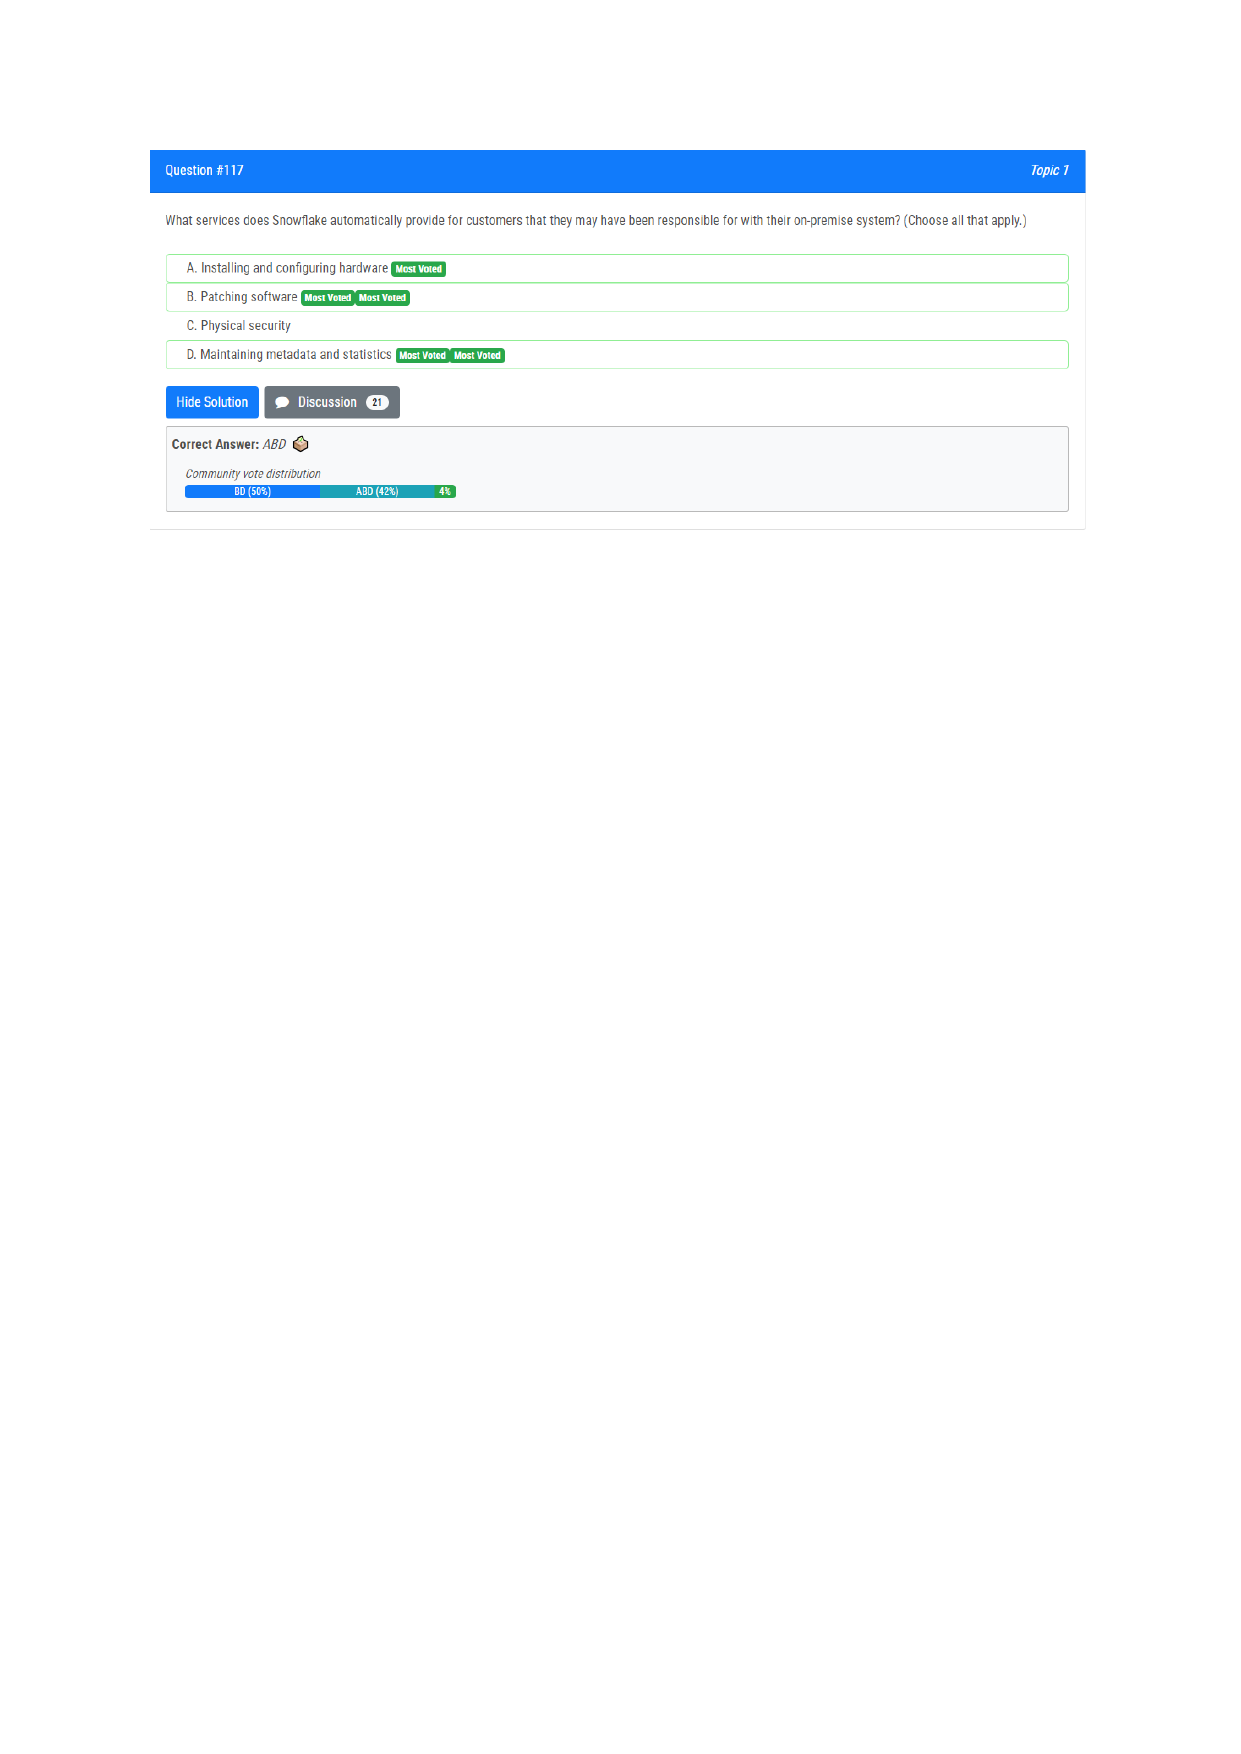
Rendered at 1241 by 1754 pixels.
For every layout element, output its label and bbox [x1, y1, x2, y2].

picture [150, 150, 1091, 531]
